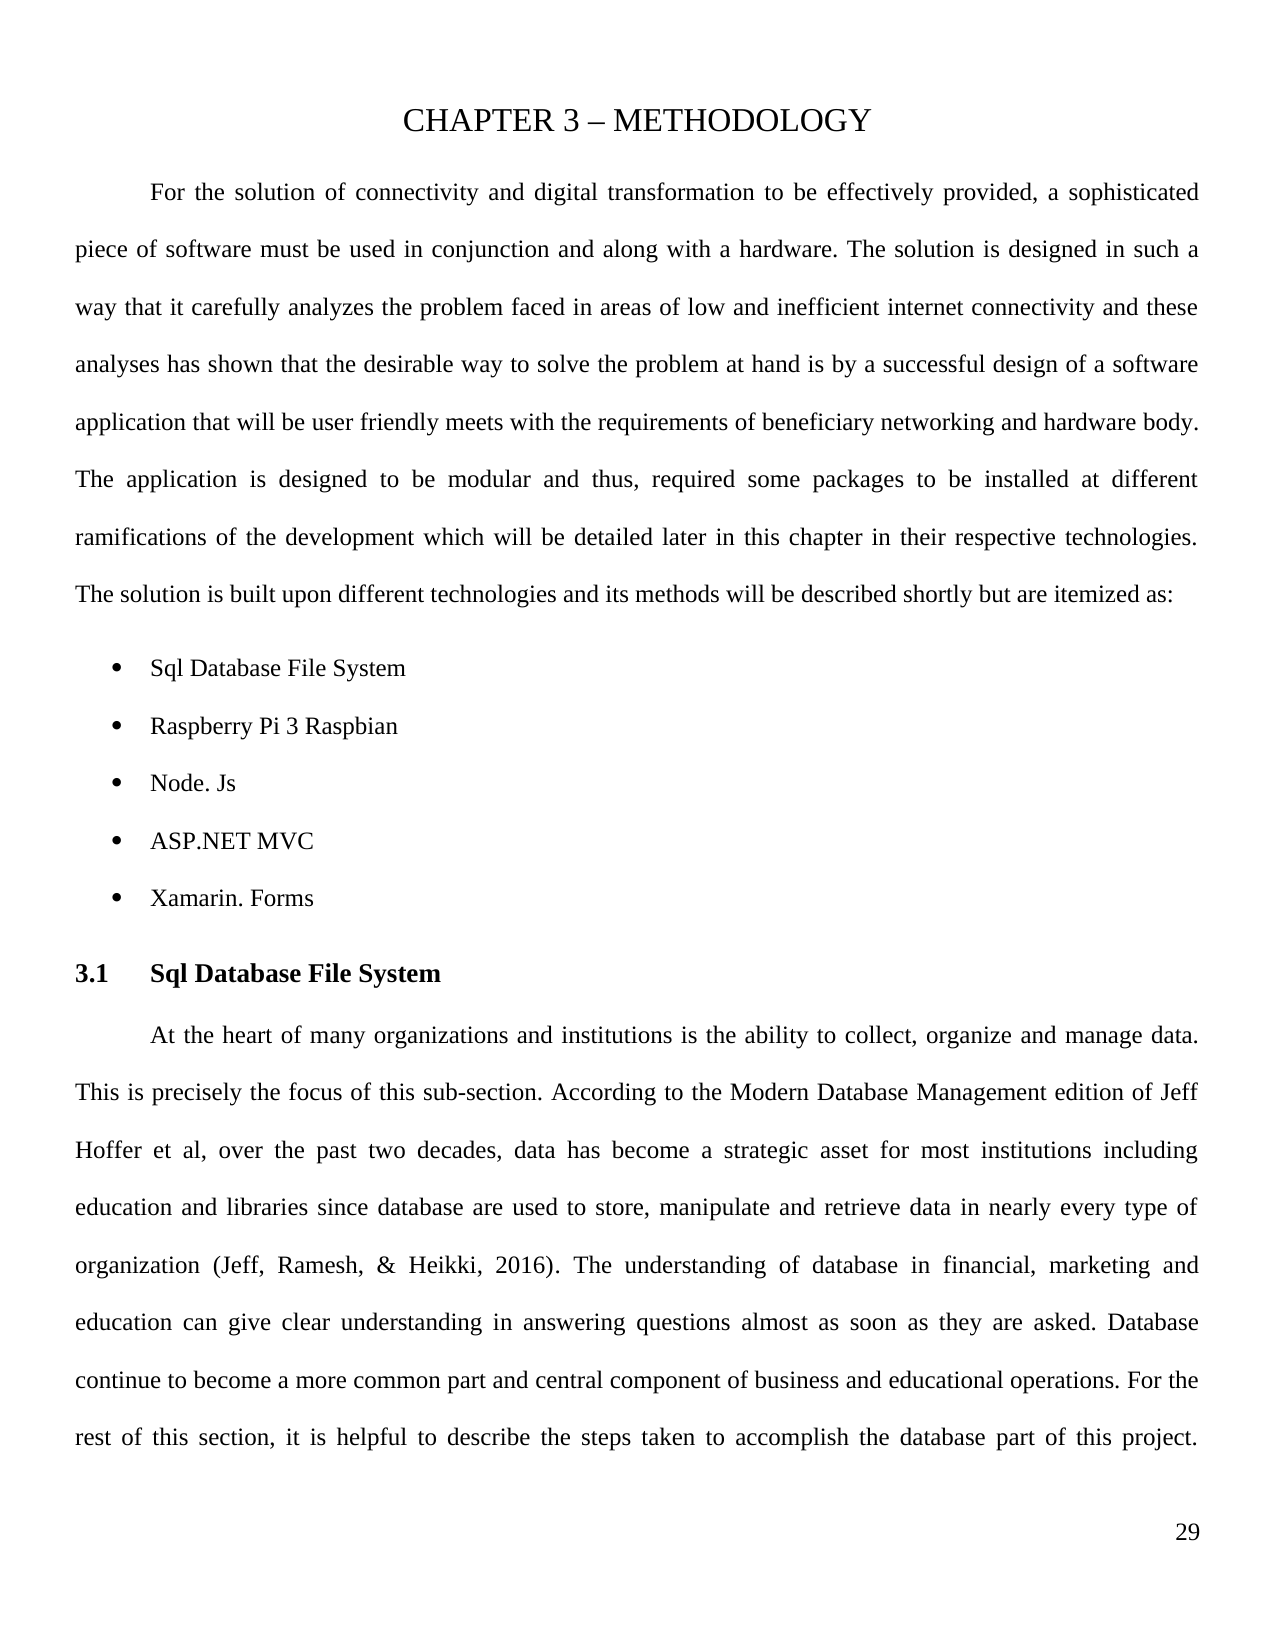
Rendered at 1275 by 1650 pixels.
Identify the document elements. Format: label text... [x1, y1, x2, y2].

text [75, 1020, 1200, 1451]
text For the solution of connectivity and digital transformation to be effectively provided, a sophisticated piece of software must be used in conjunction and along with a hardware. The solution is designed in such a way that it carefully analyzes the problem faced in areas of low and inefficient internet connectivity and these analyses has shown that the desirable way to solve the problem at hand is by a successful design of a software application that will be user friendly meets with the requirements of beneficiary networking and hardware body. The application is designed to be modular and thus, required some packages to be installed at different ramifications of the development which will be detailed later in this chapter in their respective technologies. The solution is built upon different technologies and its methods will be described shortly but are itemized as: [75, 177, 1200, 608]
list ASP.NET MVC [112, 826, 1200, 854]
subtitle 3.1 Sql Database File System [75, 957, 1200, 989]
list Raspberry Pi 3 Raspbian [112, 711, 1200, 739]
list Node. Js [112, 768, 1200, 797]
subtitle CHAPTER 3 – METHODOLOGY [75, 100, 1200, 138]
list Xamarin. Forms [112, 883, 1200, 912]
list Sql Database File System [112, 653, 1200, 682]
